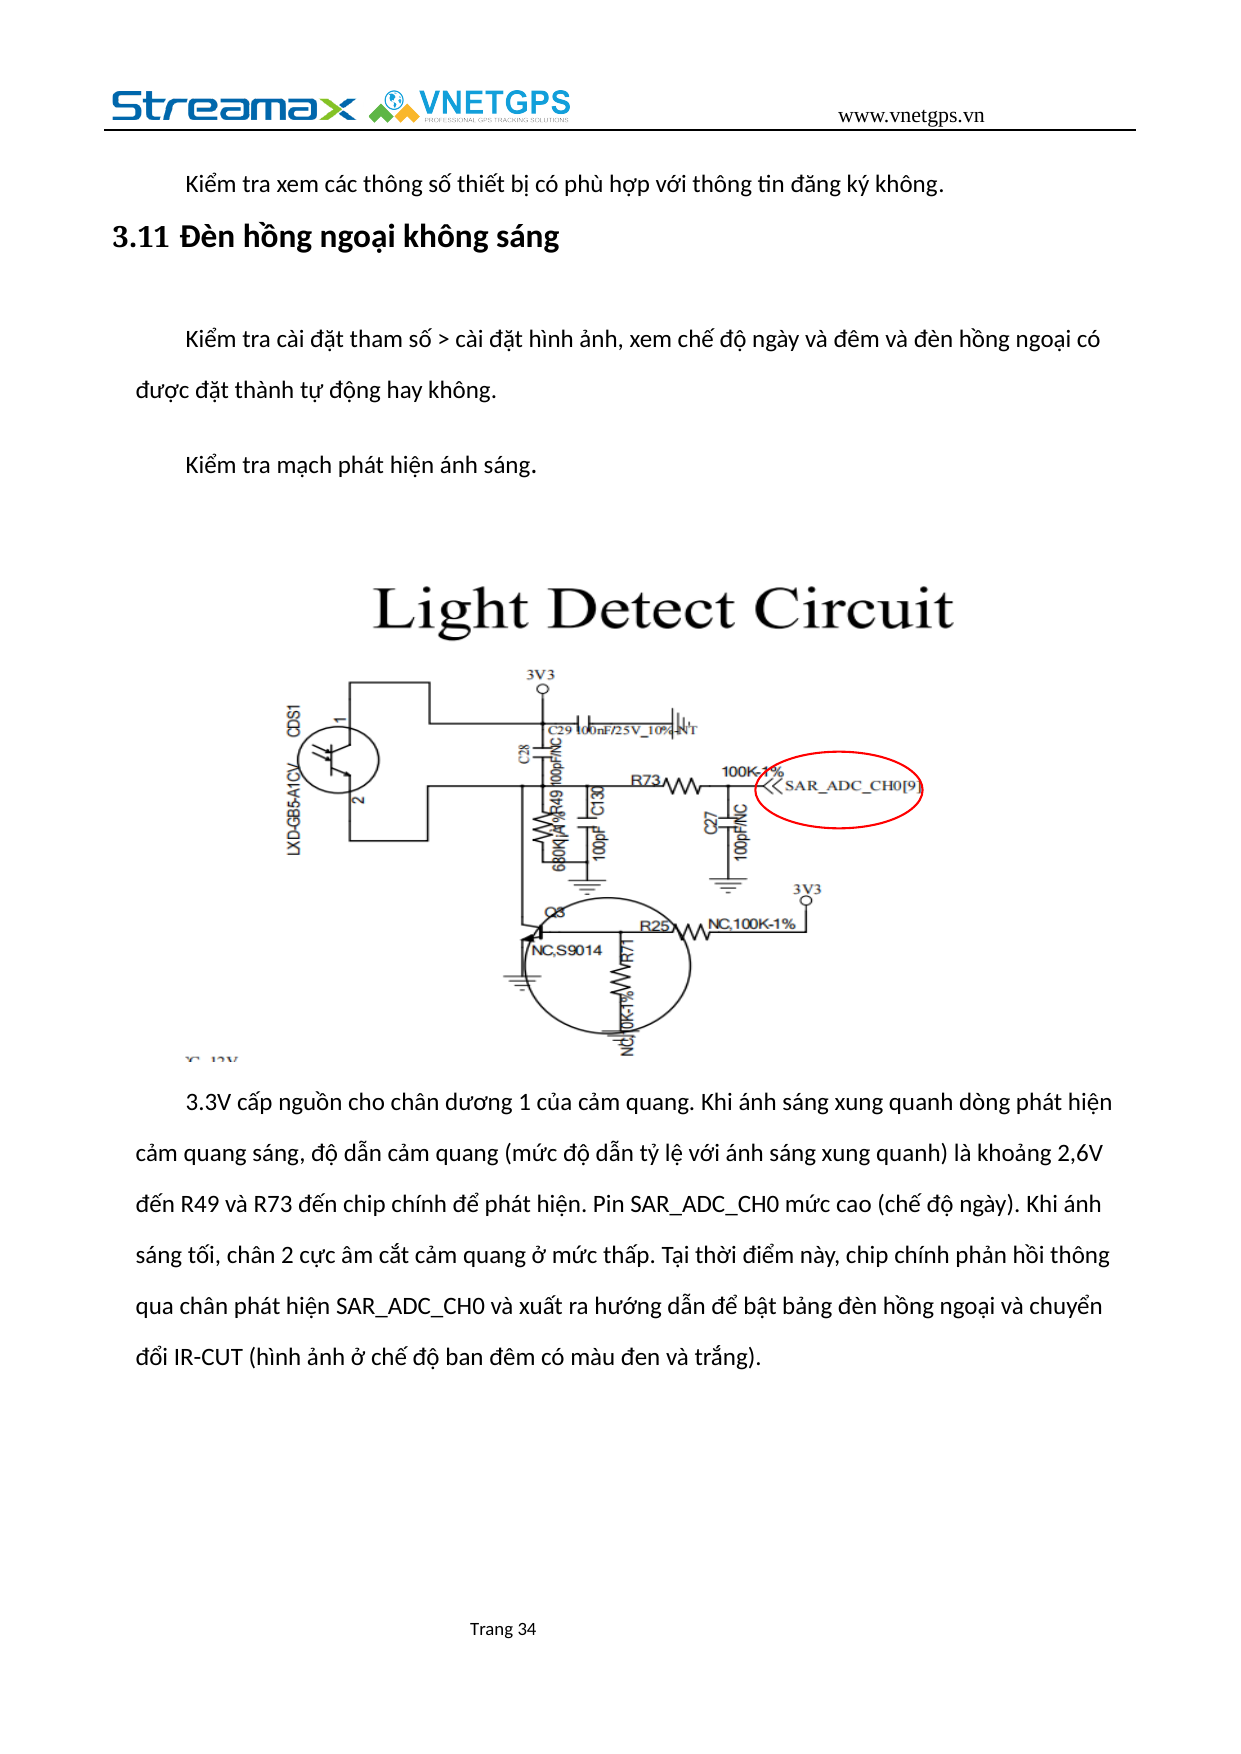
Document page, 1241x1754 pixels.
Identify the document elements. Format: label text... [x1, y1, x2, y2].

text Kiểm tra mạch phát hiện ánh sáng. [135, 429, 1128, 497]
subtitle Đèn hồng ngoại không sáng [112, 216, 1128, 256]
text Kiểm tra cài đặt tham số > cài đặt hình ảnh, xem chế độ ngày và đêm và đèn hồng ngoại có được đặt thành tự động hay không. [135, 322, 1128, 407]
text Kiểm tra xem các thông số thiết bị có phù hợp với thông tin đăng ký không. [135, 166, 1128, 200]
picture [368, 90, 570, 123]
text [135, 1085, 1128, 1373]
picture [185, 525, 1066, 1062]
picture [112, 91, 364, 120]
